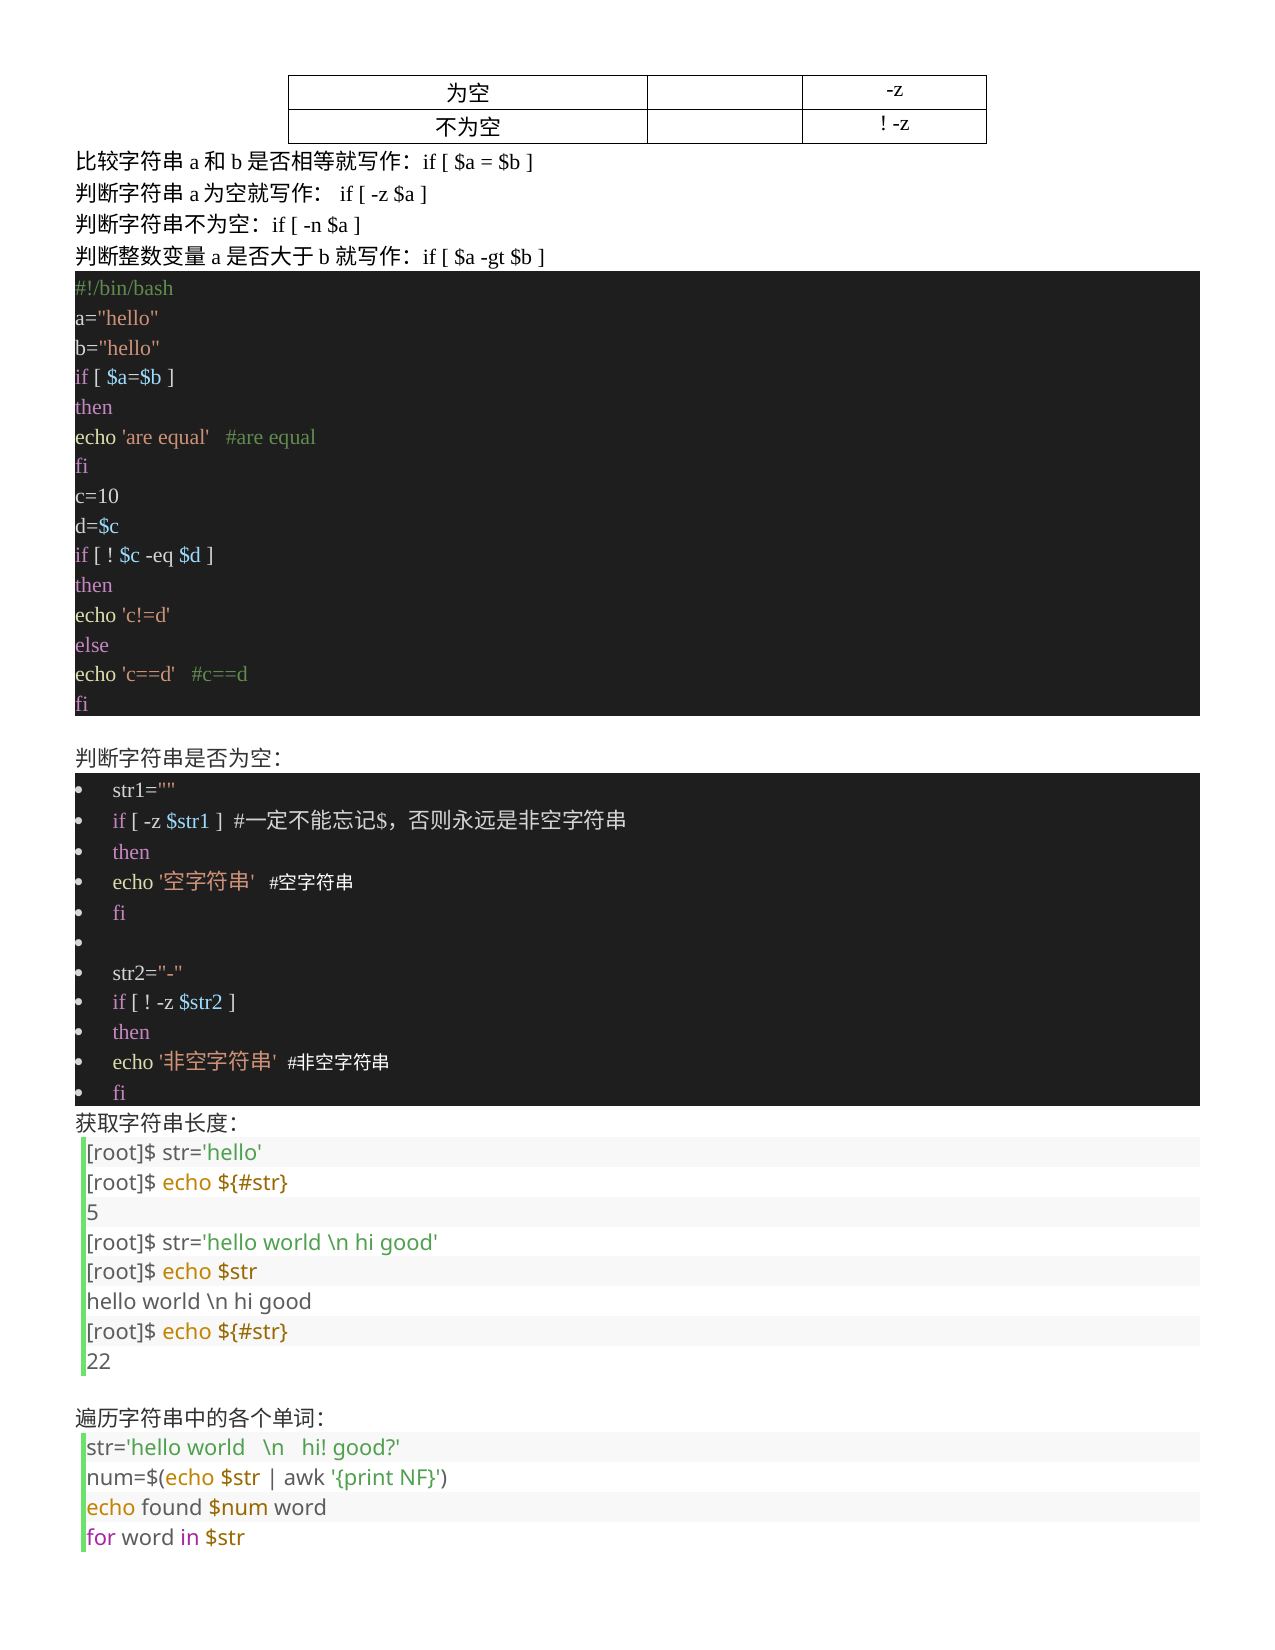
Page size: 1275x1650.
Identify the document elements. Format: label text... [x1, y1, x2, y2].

text b="hello" [75, 330, 1200, 360]
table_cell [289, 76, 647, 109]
list echo '空字符串' #空字符串 [75, 864, 1200, 896]
text if [ ! $c -eq $d ] [75, 538, 1200, 568]
text 判断整数变量 a 是否大于 b 就写作：if [ $a -gt $b ] [75, 239, 1200, 271]
list fi [75, 1076, 1200, 1106]
text echo 'are equal' #are equal [75, 419, 1200, 449]
text for word in $str [86, 1522, 1200, 1552]
text echo found $num word [86, 1492, 1200, 1522]
list echo '非空字符串' #非空字符串 [75, 1044, 1200, 1076]
text [root]$ echo $str [86, 1256, 1200, 1286]
text [root]$ echo ${#str} [86, 1316, 1200, 1346]
text fi [75, 449, 1200, 479]
text [root]$ str='hello' [86, 1137, 1200, 1167]
list if [ -z $str1 ] #一定不能忘记$，否则永远是非空字符串 [75, 803, 1200, 834]
text [root]$ echo ${#str} [86, 1167, 1200, 1197]
text 判断字符串不为空：if [ -n $a ] [75, 207, 1200, 239]
text 获取字符串长度： [75, 1106, 1200, 1137]
text 比较字符串 a 和 b 是否相等就写作：if [ $a = $b ] [75, 144, 1200, 176]
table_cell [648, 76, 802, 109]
text 22 [86, 1346, 1200, 1376]
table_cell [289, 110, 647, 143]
text a="hello" [75, 301, 1200, 330]
text c=10 [75, 479, 1200, 508]
text [root]$ str='hello world \n hi good' [86, 1227, 1200, 1256]
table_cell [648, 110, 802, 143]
text #!/bin/bash [75, 271, 1200, 301]
text then [75, 568, 1200, 597]
text echo 'c!=d' [75, 597, 1200, 627]
text fi [75, 686, 1200, 716]
text d=$c [75, 508, 1200, 538]
text str='hello world \n hi! good?' [81, 1432, 1200, 1462]
text 判断字符串 a为空就写作： if [ -z $a ] [75, 176, 1200, 207]
list str1="" [75, 773, 1200, 803]
text 5 [86, 1197, 1200, 1227]
text else [75, 627, 1200, 657]
text if [ $a=$b ] [75, 360, 1200, 389]
list then [75, 834, 1200, 864]
text echo 'c==d' #c==d [75, 657, 1200, 686]
list if [ ! -z $str2 ] [75, 985, 1200, 1014]
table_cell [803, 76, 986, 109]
text 遍历字符串中的各个单词： [75, 1401, 1200, 1432]
list fi [75, 896, 1200, 925]
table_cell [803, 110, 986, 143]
list str2="-" [75, 955, 1200, 985]
text 判断字符串是否为空： [75, 741, 1200, 773]
list then [75, 1014, 1200, 1044]
text num=$(echo $str | awk '{print NF}') [86, 1462, 1200, 1492]
text then [75, 389, 1200, 419]
text hello world \n hi good [86, 1286, 1200, 1316]
